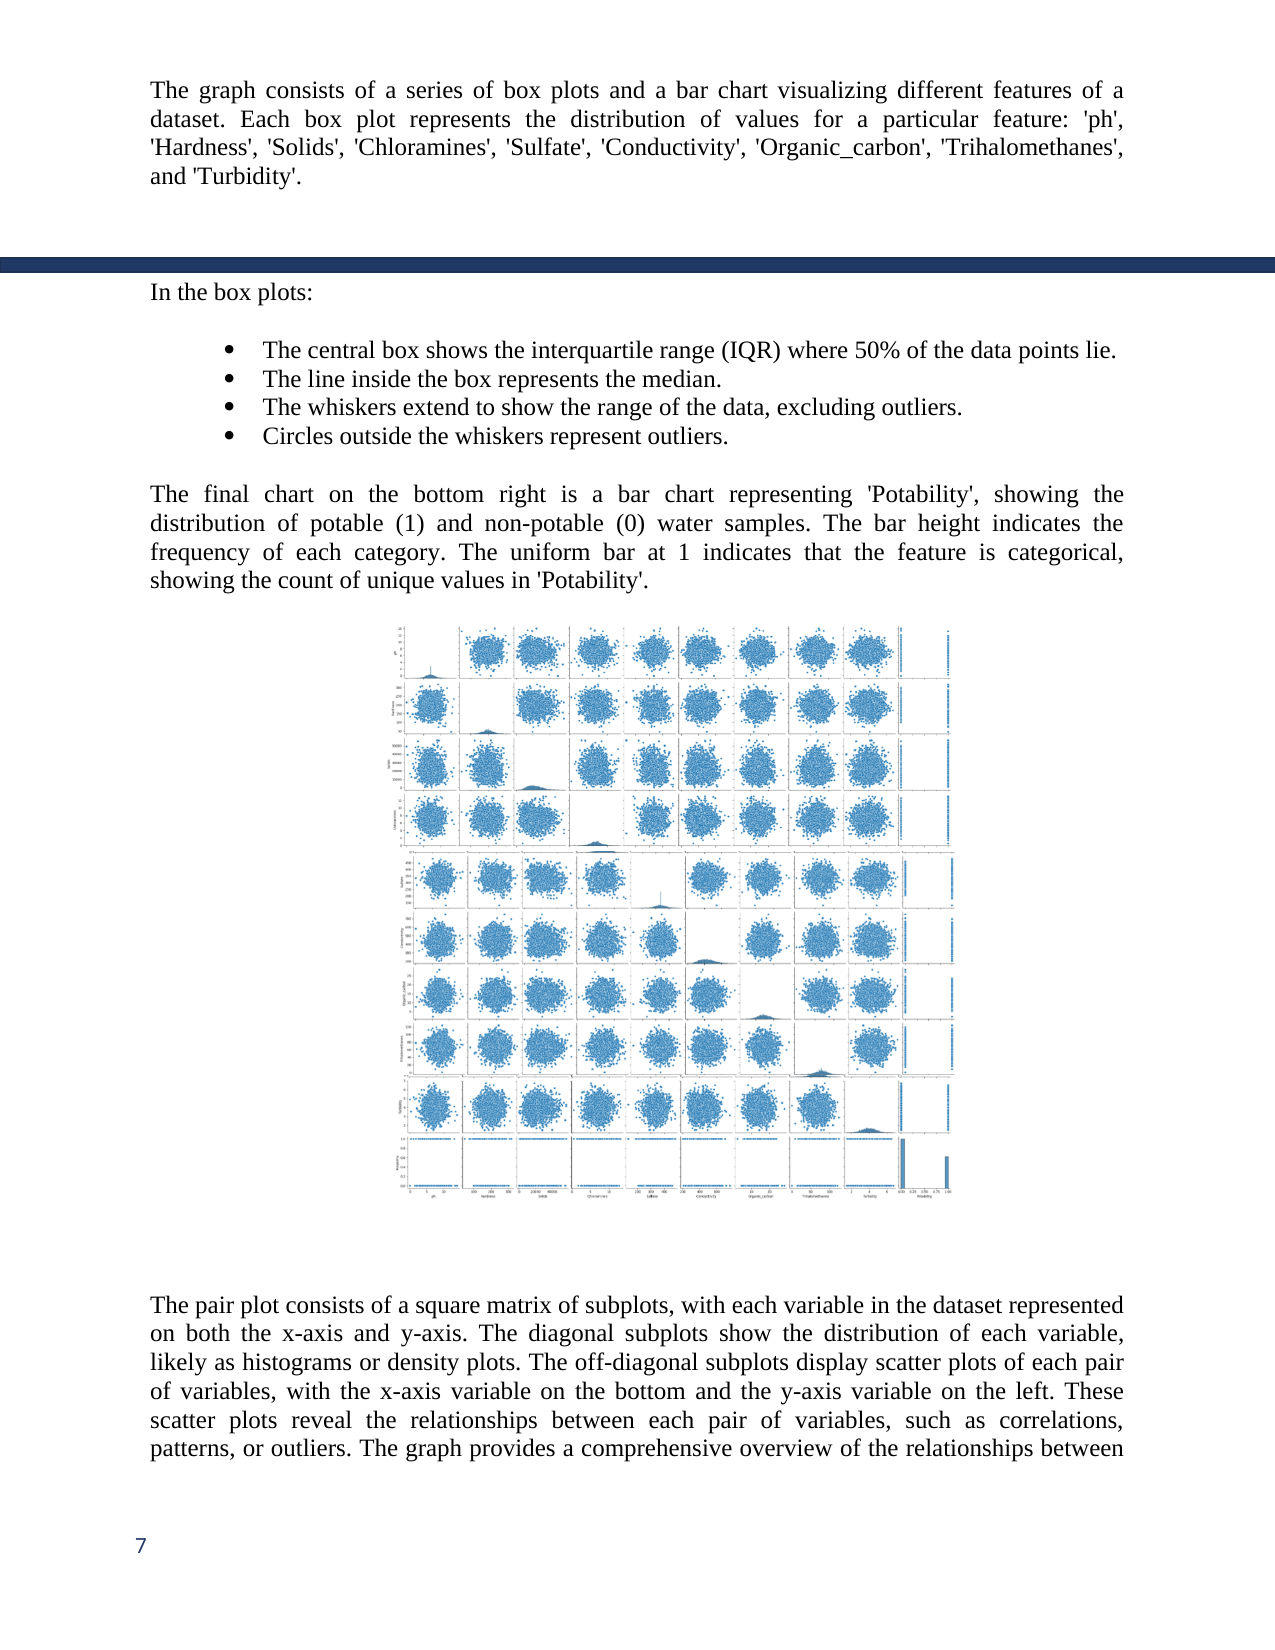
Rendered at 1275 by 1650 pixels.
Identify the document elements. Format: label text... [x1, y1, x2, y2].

picture [387, 623, 964, 1203]
text In the box plots: [150, 277, 1125, 306]
list The line inside the box represents the median. [225, 364, 1125, 392]
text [150, 1290, 1125, 1462]
text The final chart on the bottom right is a bar chart representing 'Potability', showing the distribution of potable (1) and non-potable (0) water samples. The bar height indicates the frequency of each category. The uniform bar at 1 indicates that the feature is categorical, showing the count of unique values in 'Potability'. [150, 479, 1125, 594]
list The whiskers extend to show the range of the data, excluding outliers. [225, 392, 1125, 421]
list Circles outside the whiskers represent outliers. [225, 421, 1125, 450]
text The graph consists of a series of box plots and a bar chart visualizing different features of a dataset. Each box plot represents the distribution of values for a particular feature: 'ph', 'Hardness', 'Solids', 'Chloramines', 'Sulfate', 'Conductivity', 'Organic_carbon', 'Trihalomethanes', and 'Turbidity'. [150, 75, 1125, 190]
list The central box shows the interquartile range (IQR) where 50% of the data points lie. [225, 335, 1125, 364]
